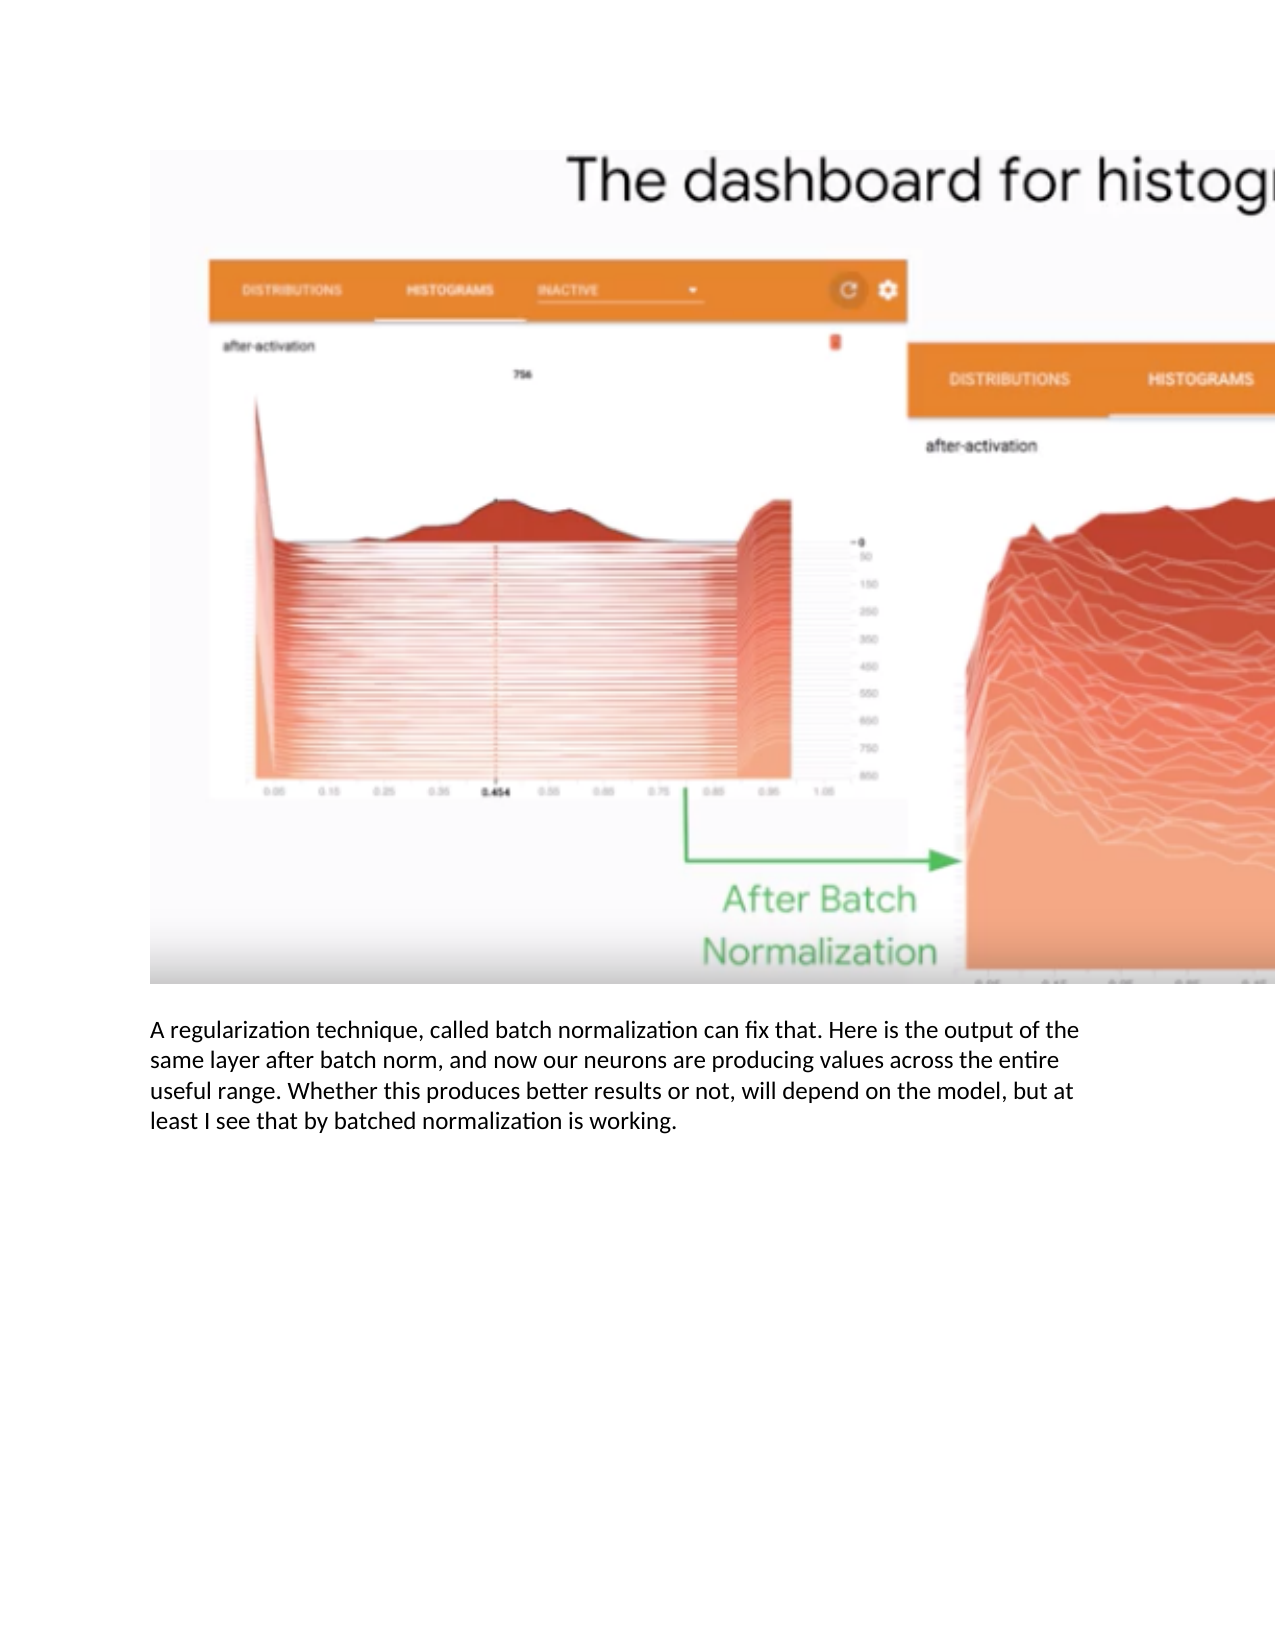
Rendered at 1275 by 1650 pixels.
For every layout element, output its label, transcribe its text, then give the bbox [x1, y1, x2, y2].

picture [150, 150, 1275, 984]
text A regularization technique, called batch normalization can fix that. Here is the output of the same layer after batch norm, and now our neurons are producing values across the entire useful range. Whether this produces better results or not, will depend on the model, but at least I see that by batched normalization is working. [150, 1014, 1125, 1136]
